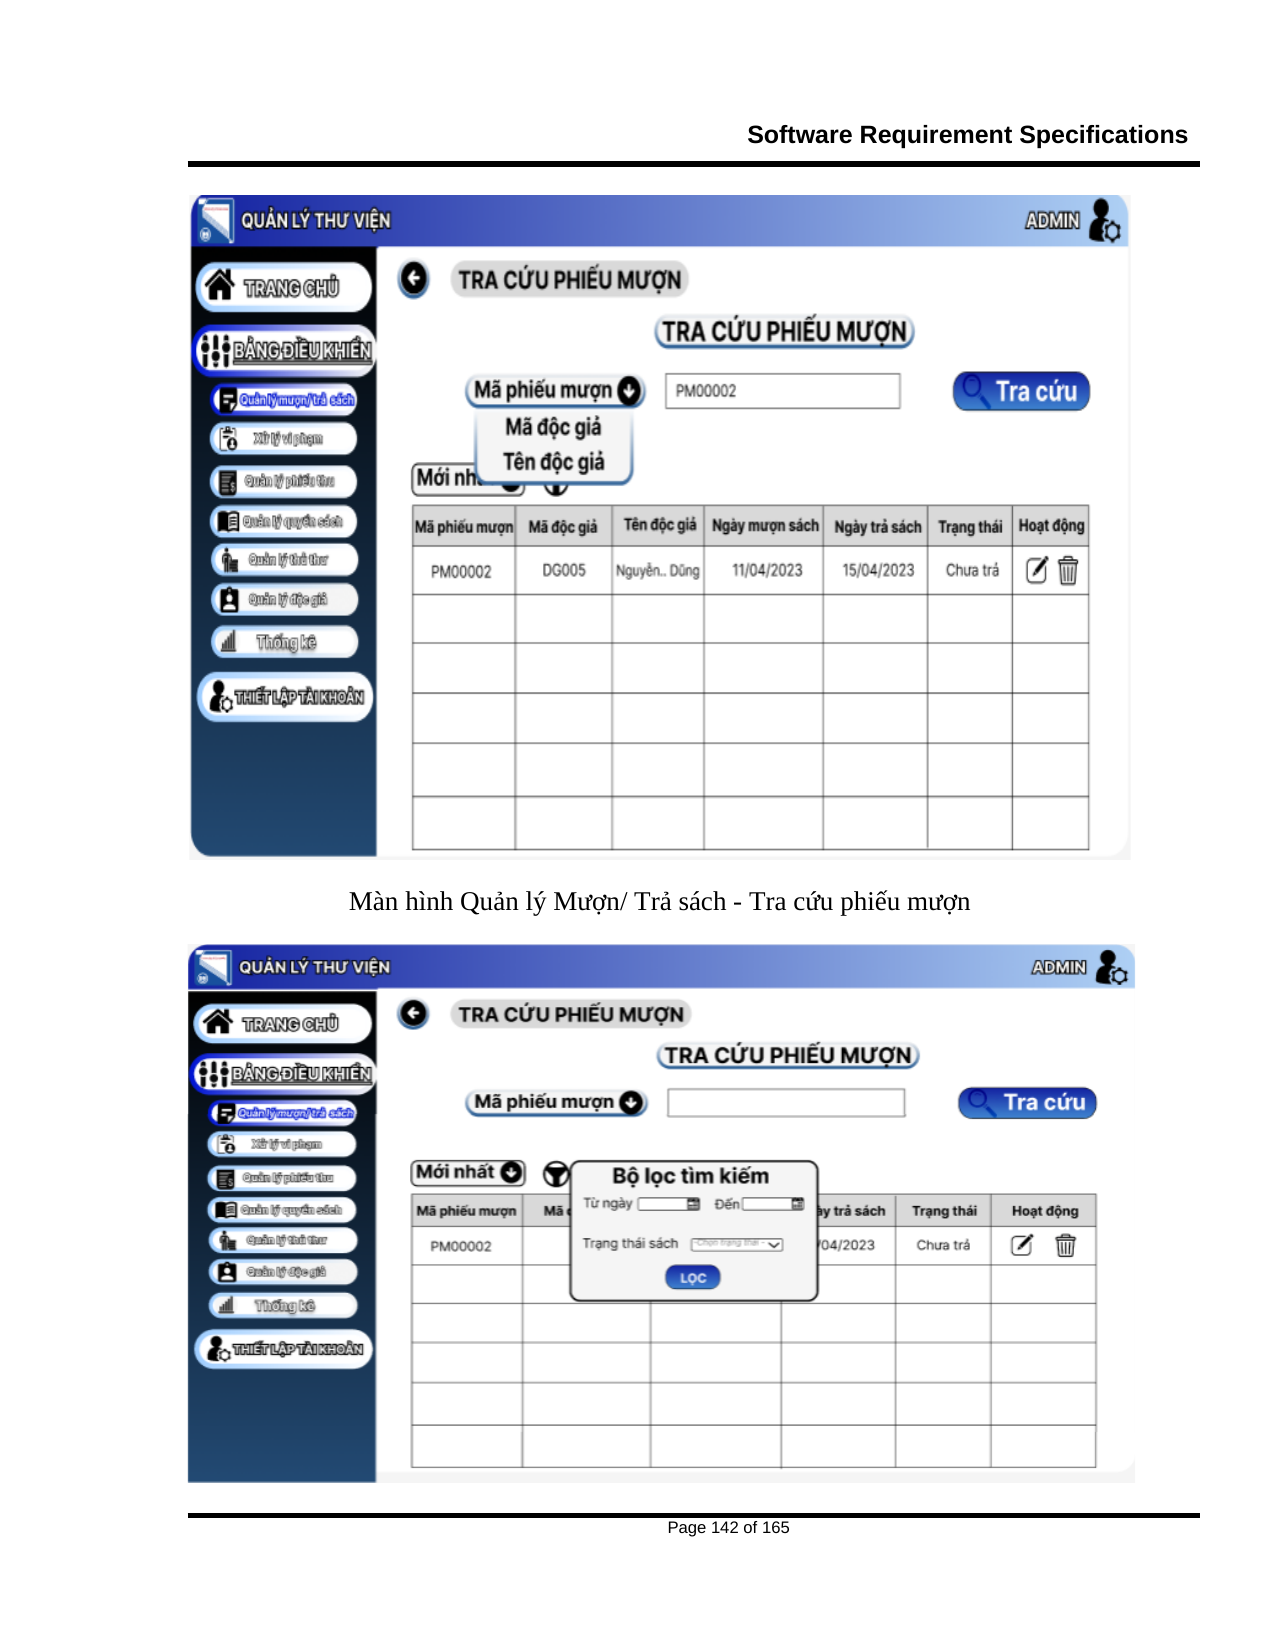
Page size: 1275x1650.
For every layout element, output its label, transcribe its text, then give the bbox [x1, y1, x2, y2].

picture [189, 195, 1131, 860]
text Màn hình Quản lý Mượn/ Trả sách - Tra cứu phiếu mượn [187, 885, 1132, 917]
picture [187, 944, 1136, 1483]
